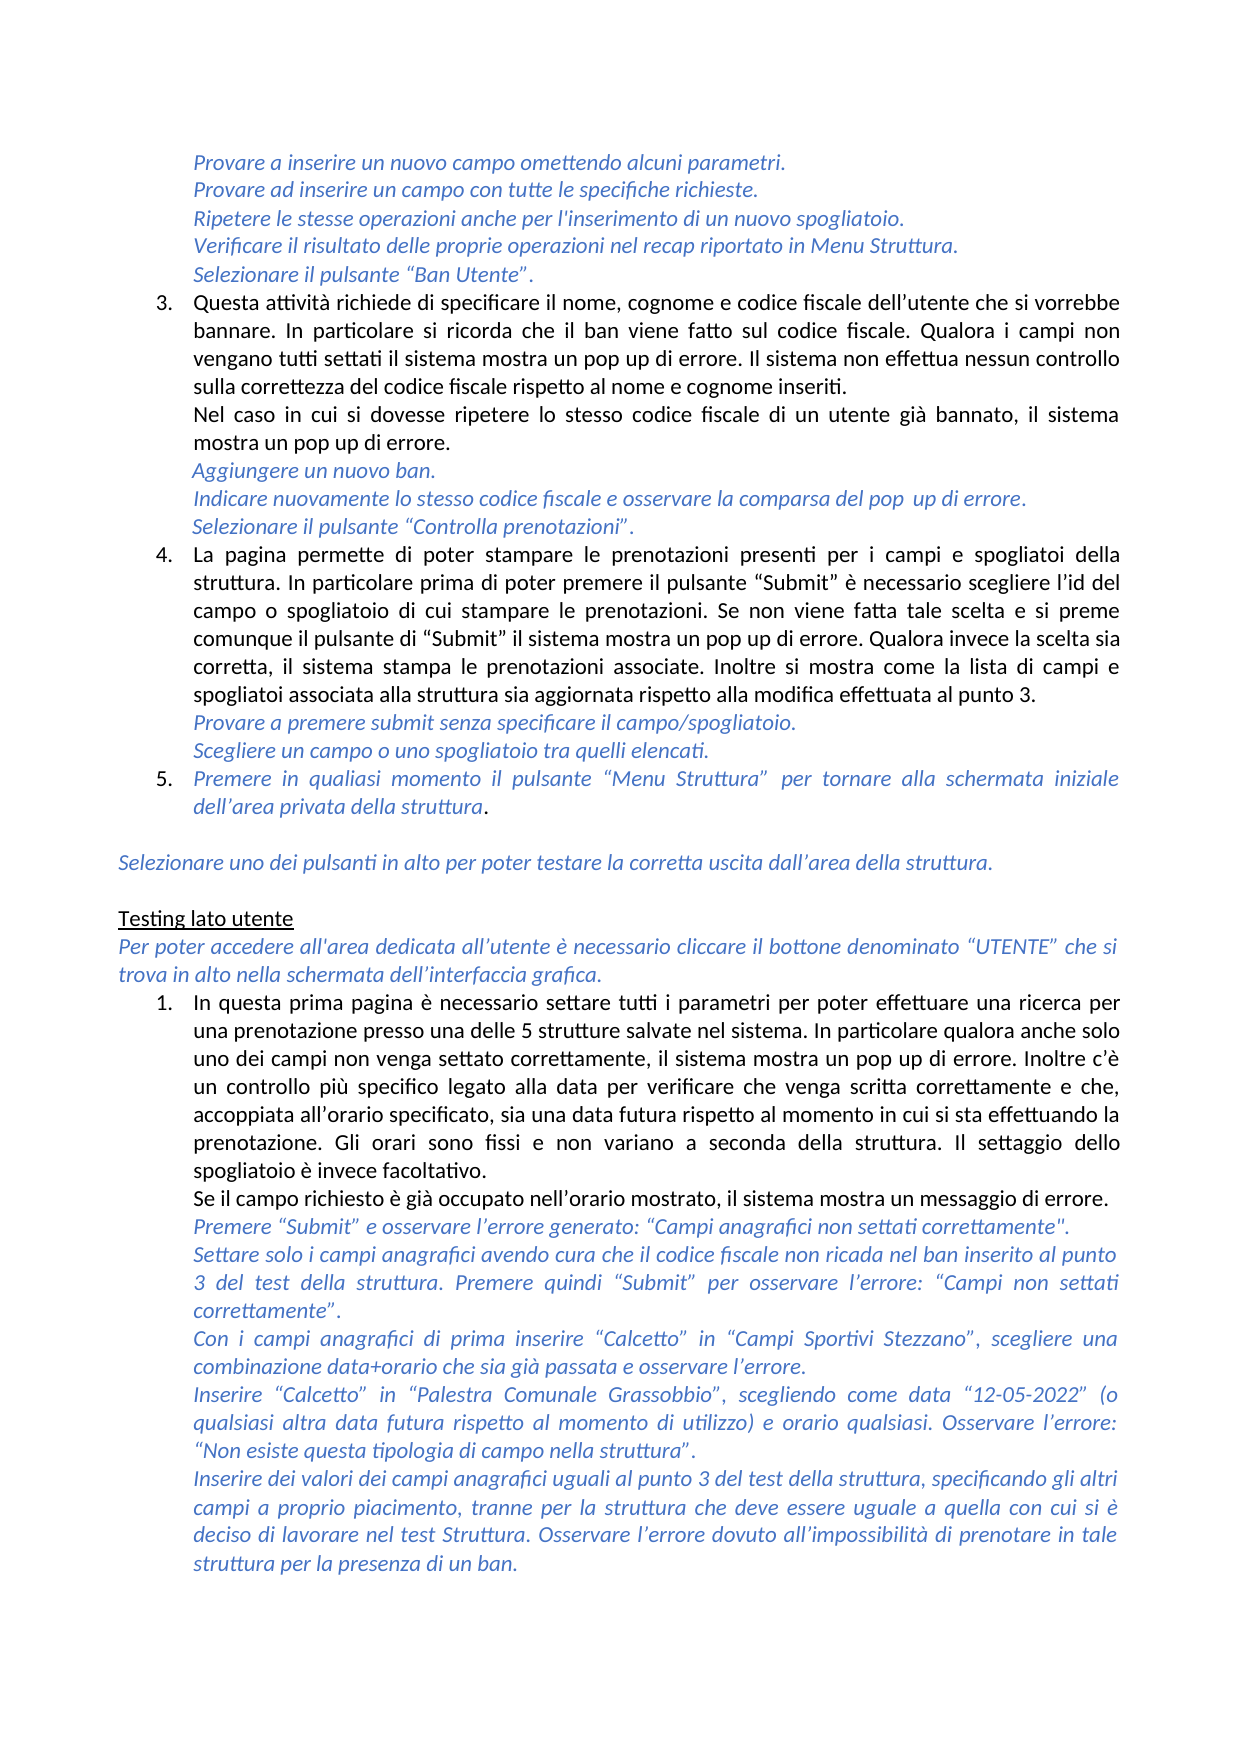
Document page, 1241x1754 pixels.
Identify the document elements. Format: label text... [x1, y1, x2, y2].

text Aggiungere un nuovo ban. [118, 456, 1122, 484]
text Settare solo i campi anagrafici avendo cura che il codice fiscale non ricada nel ban inserito al punto 3 del test della struttura. Premere quindi “Submit” per osservare l’errore: “Campi non settati correttamente”. [193, 1240, 1122, 1324]
text Provare a inserire un nuovo campo omettendo alcuni parametri. [193, 148, 1122, 176]
text Selezionare uno dei pulsanti in alto per poter testare la corretta uscita dall’area della struttura. [118, 848, 1122, 876]
text Provare a premere submit senza specificare il campo/spogliatoio. [193, 708, 1122, 736]
text Se il campo richiesto è già occupato nell’orario mostrato, il sistema mostra un messaggio di errore. [193, 1184, 1122, 1212]
text Selezionare il pulsante “Ban Utente”. [193, 260, 1122, 288]
text Premere “Submit” e osservare l’errore generato: “Campi anagrafici non settati correttamente". [193, 1212, 1122, 1240]
text Selezionare il pulsante “Controlla prenotazioni”. [118, 512, 1122, 540]
text Inserire dei valori dei campi anagrafici uguali al punto 3 del test della struttura, specificando gli altri campi a proprio piacimento, tranne per la struttura che deve essere uguale a quella con cui si è deciso di lavorare nel test Struttura. Osservare l’errore dovuto all’impossibilità di prenotare in tale struttura per la presenza di un ban. [193, 1464, 1122, 1577]
text Indicare nuovamente lo stesso codice fiscale e osservare la comparsa del pop up di errore. [193, 484, 1122, 512]
text Verificare il risultato delle proprie operazioni nel recap riportato in Menu Struttura. [193, 232, 1122, 260]
text Scegliere un campo o uno spogliatoio tra quelli elencati. [193, 736, 1122, 764]
list Premere in qualiasi momento il pulsante “Menu Struttura” per tornare alla schermata iniziale dell’area privata della struttura. [156, 764, 1122, 820]
list La pagina permette di poter stampare le prenotazioni presenti per i campi e spogliatoi della struttura. In particolare prima di poter premere il pulsante “Submit” è necessario scegliere l’id del campo o spogliatoio di cui stampare le prenotazioni. Se non viene fatta tale scelta e si preme comunque il pulsante di “Submit” il sistema mostra un pop up di errore. Qualora invece la scelta sia corretta, il sistema stampa le prenotazioni associate. Inoltre si mostra come la lista di campi e spogliatoi associata alla struttura sia aggiornata rispetto alla modifica effettuata al punto 3. [156, 540, 1122, 708]
text Inserire “Calcetto” in “Palestra Comunale Grassobbio”, scegliendo come data “12-05-2022” (o qualsiasi altra data futura rispetto al momento di utilizzo) e orario qualsiasi. Osservare l’errore: “Non esiste questa tipologia di campo nella struttura”. [193, 1381, 1122, 1464]
text Testing lato utente [118, 904, 1122, 932]
list In questa prima pagina è necessario settare tutti i parametri per poter effettuare una ricerca per una prenotazione presso una delle 5 strutture salvate nel sistema. In particolare qualora anche solo uno dei campi non venga settato correttamente, il sistema mostra un pop up di errore. Inoltre c’è un controllo più specifico legato alla data per verificare che venga scritta correttamente e che, accoppiata all’orario specificato, sia una data futura rispetto al momento in cui si sta effettuando la prenotazione. Gli orari sono fissi e non variano a seconda della struttura. Il settaggio dello spogliatoio è invece facoltativo. [156, 988, 1122, 1184]
text Provare ad inserire un campo con tutte le specifiche richieste. [193, 176, 1122, 204]
text Ripetere le stesse operazioni anche per l'inserimento di un nuovo spogliatoio. [193, 204, 1122, 232]
text Con i campi anagrafici di prima inserire “Calcetto” in “Campi Sportivi Stezzano”, scegliere una combinazione data+orario che sia già passata e osservare l’errore. [193, 1324, 1122, 1381]
text Per poter accedere all'area dedicata all’utente è necessario cliccare il bottone denominato “UTENTE” che si trova in alto nella schermata dell’interfaccia grafica. [118, 932, 1122, 988]
text Nel caso in cui si dovesse ripetere lo stesso codice fiscale di un utente già bannato, il sistema mostra un pop up di errore. [193, 400, 1122, 456]
list Questa attività richiede di specificare il nome, cognome e codice fiscale dell’utente che si vorrebbe bannare. In particolare si ricorda che il ban viene fatto sul codice fiscale. Qualora i campi non vengano tutti settati il sistema mostra un pop up di errore. Il sistema non effettua nessun controllo sulla correttezza del codice fiscale rispetto al nome e cognome inseriti. [156, 288, 1122, 400]
